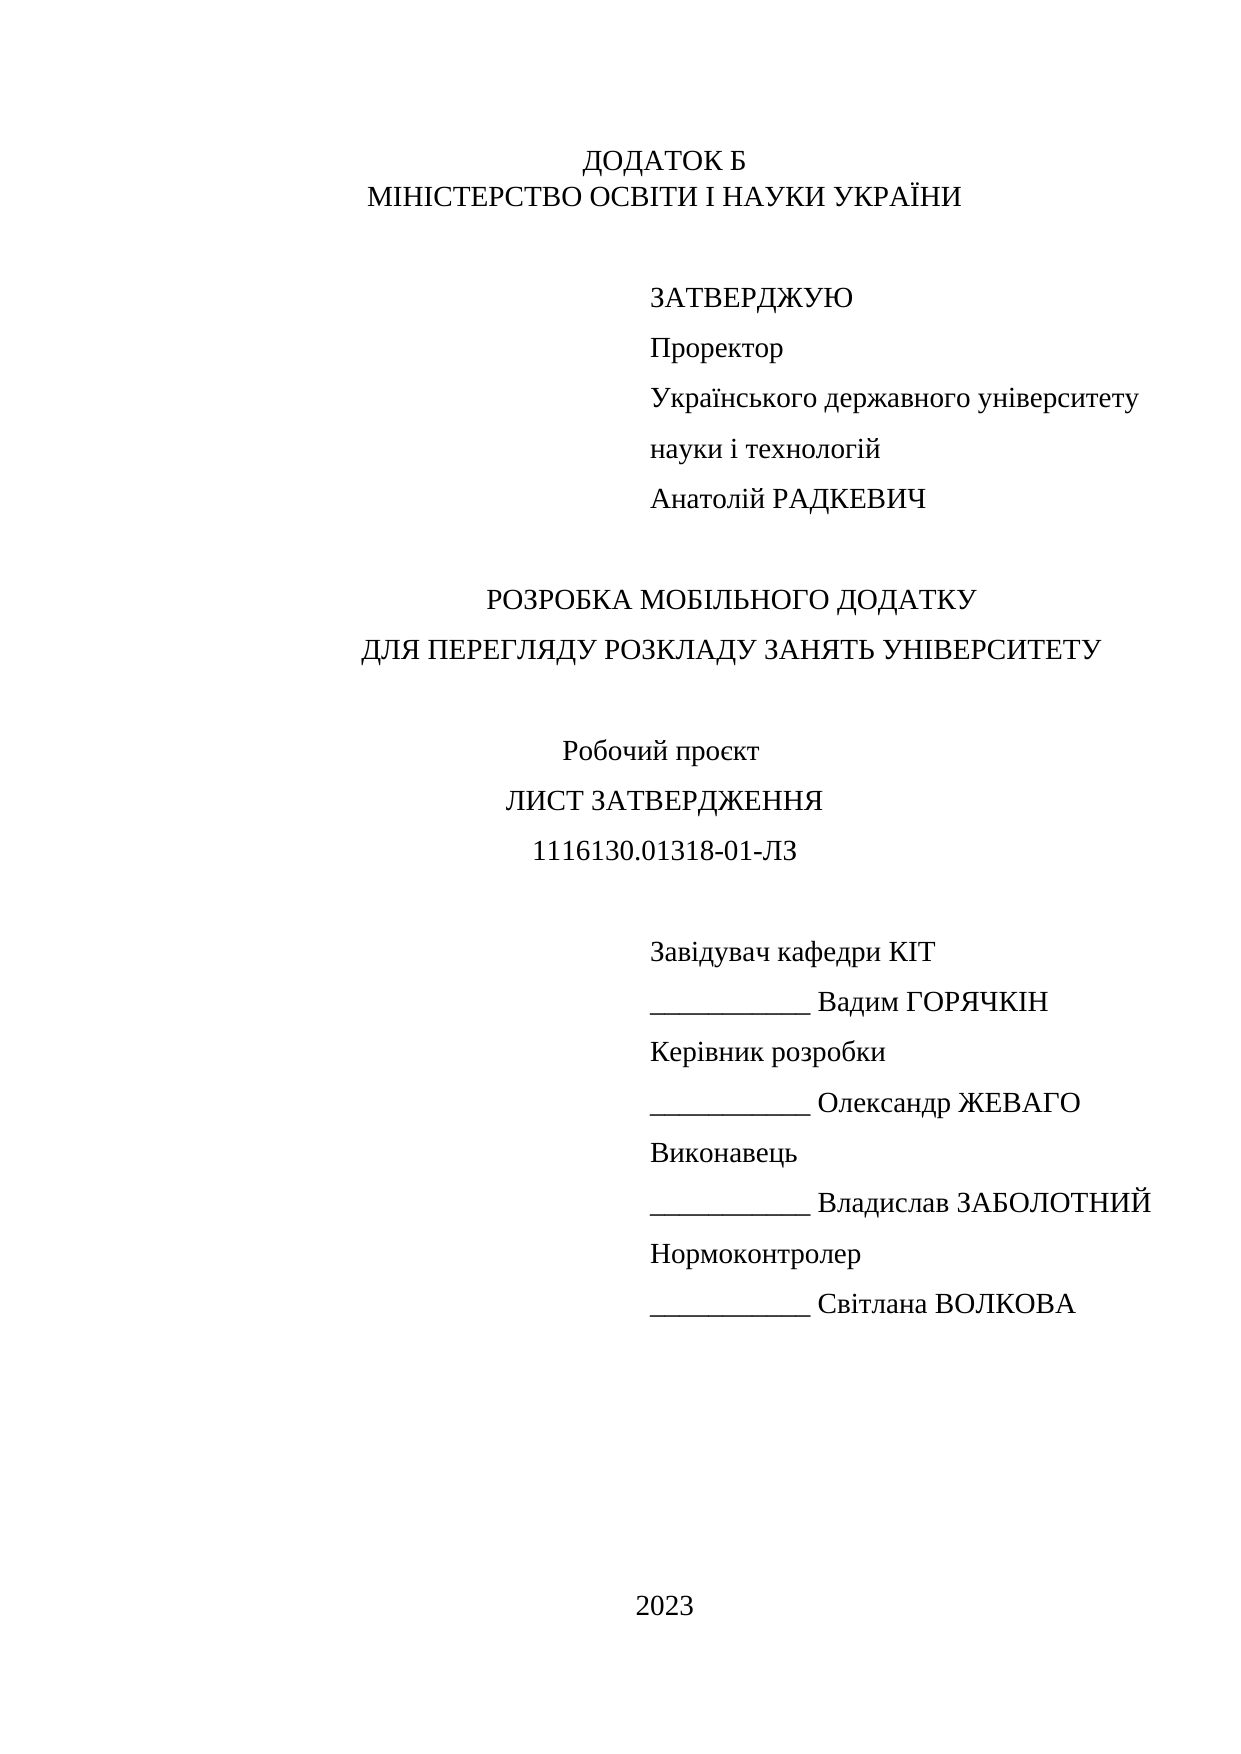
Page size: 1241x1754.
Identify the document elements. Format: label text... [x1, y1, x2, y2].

text Виконавець [650, 1135, 1152, 1169]
text Для пЕрегляду розкладу занять університету [252, 632, 1152, 666]
text ___________ Вадим ГОРЯЧКІН [650, 984, 1152, 1018]
text МІНІСТЕРСТВО ОСВІТИ І НАУКИ УКРАЇНИ [177, 179, 1152, 213]
text Завідувач кафедри КІТ [650, 934, 1152, 967]
text Анатолій РАДКЕВИЧ [650, 481, 1152, 515]
text ___________ Світлана ВОЛКОВА [650, 1286, 1152, 1320]
text Керівник розробки [650, 1034, 1152, 1068]
text Нормоконтролер [650, 1236, 1152, 1269]
text ___________ Олександр ЖЕВАГО [650, 1085, 1152, 1118]
text 2023 [177, 1588, 1152, 1622]
subtitle ДОДАТОК Б [177, 143, 1152, 177]
text Проректор [650, 330, 1152, 364]
text Робочий проєкт ЛИСТ ЗАТВЕРДЖЕННЯ 1116130.01318-01-ЛЗ [177, 733, 1152, 867]
text розробка мобільного додатку [252, 582, 1152, 615]
text ___________ Владислав ЗАБОЛОТНИЙ [650, 1186, 1152, 1219]
text ЗАТВЕРДЖУЮ [650, 280, 1152, 313]
text Українського державного університету науки і технологій [650, 381, 1152, 464]
